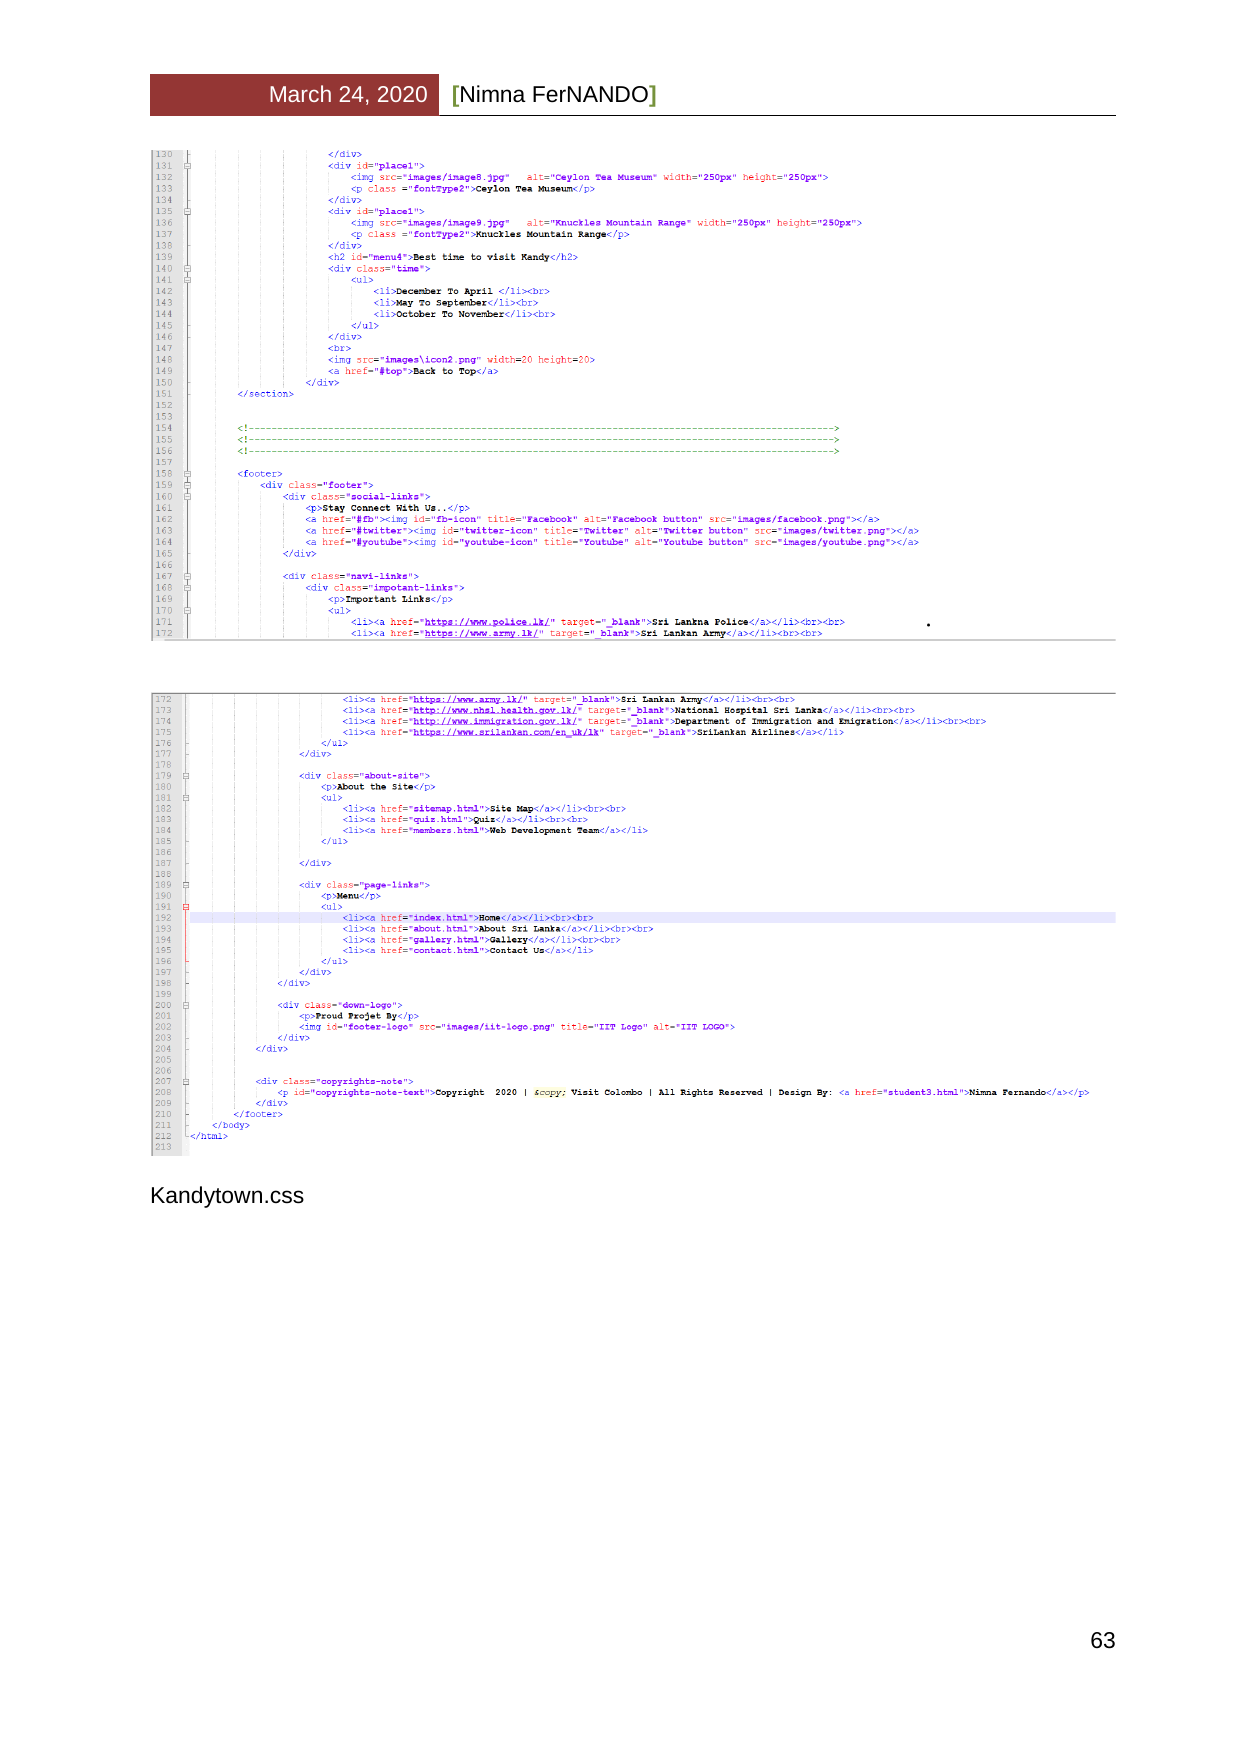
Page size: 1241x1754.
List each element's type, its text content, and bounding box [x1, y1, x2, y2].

picture [150, 150, 1116, 641]
picture [150, 692, 1116, 1156]
text Kandytown.css [150, 1182, 1116, 1209]
